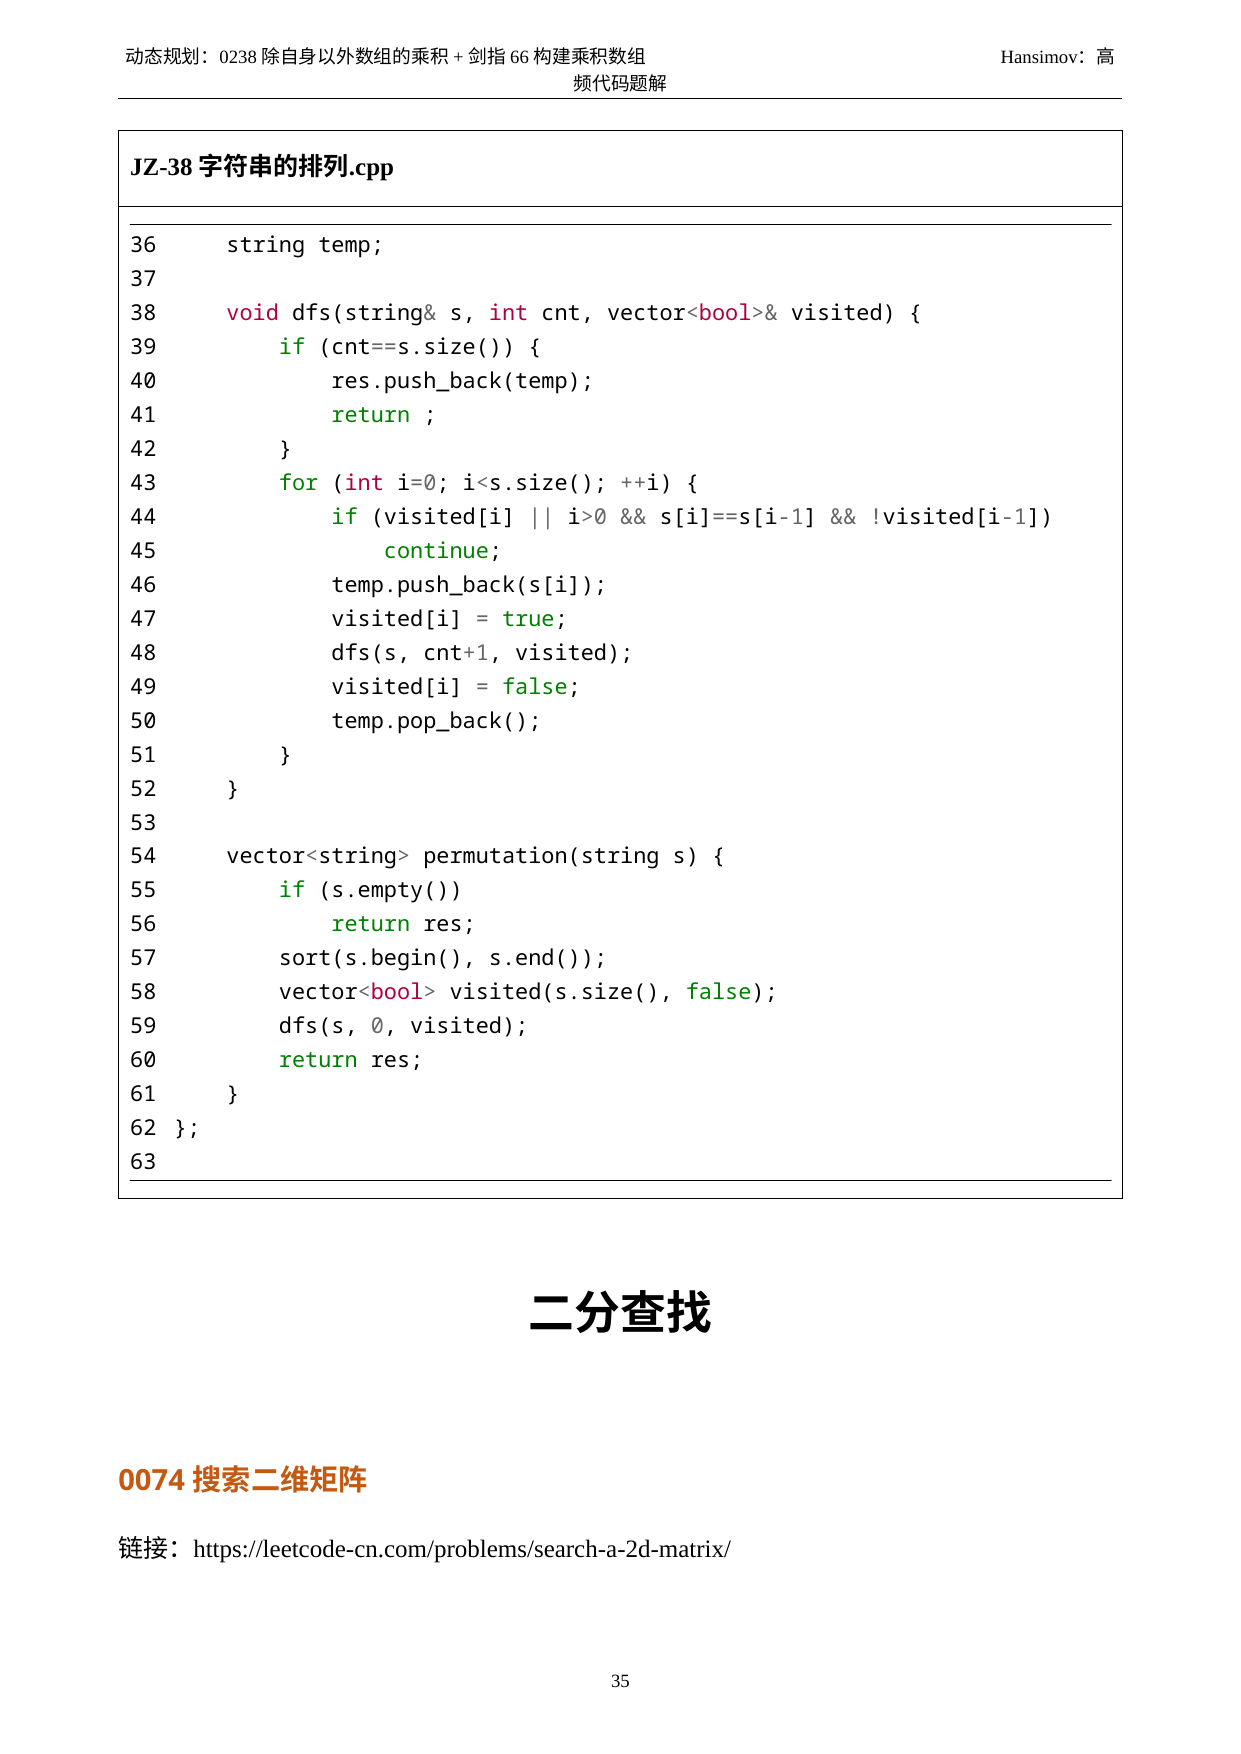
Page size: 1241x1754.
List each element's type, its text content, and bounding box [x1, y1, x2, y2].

subtitle 二分查找 [118, 1276, 1122, 1343]
text 链接：https://leetcode-cn.com/problems/search-a-2d-matrix/ [118, 1512, 1122, 1580]
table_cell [119, 207, 1122, 1198]
table_header JZ-38 字符串的排列.cpp [119, 131, 1122, 206]
subtitle 0074 搜索二维矩阵 [118, 1444, 1097, 1512]
